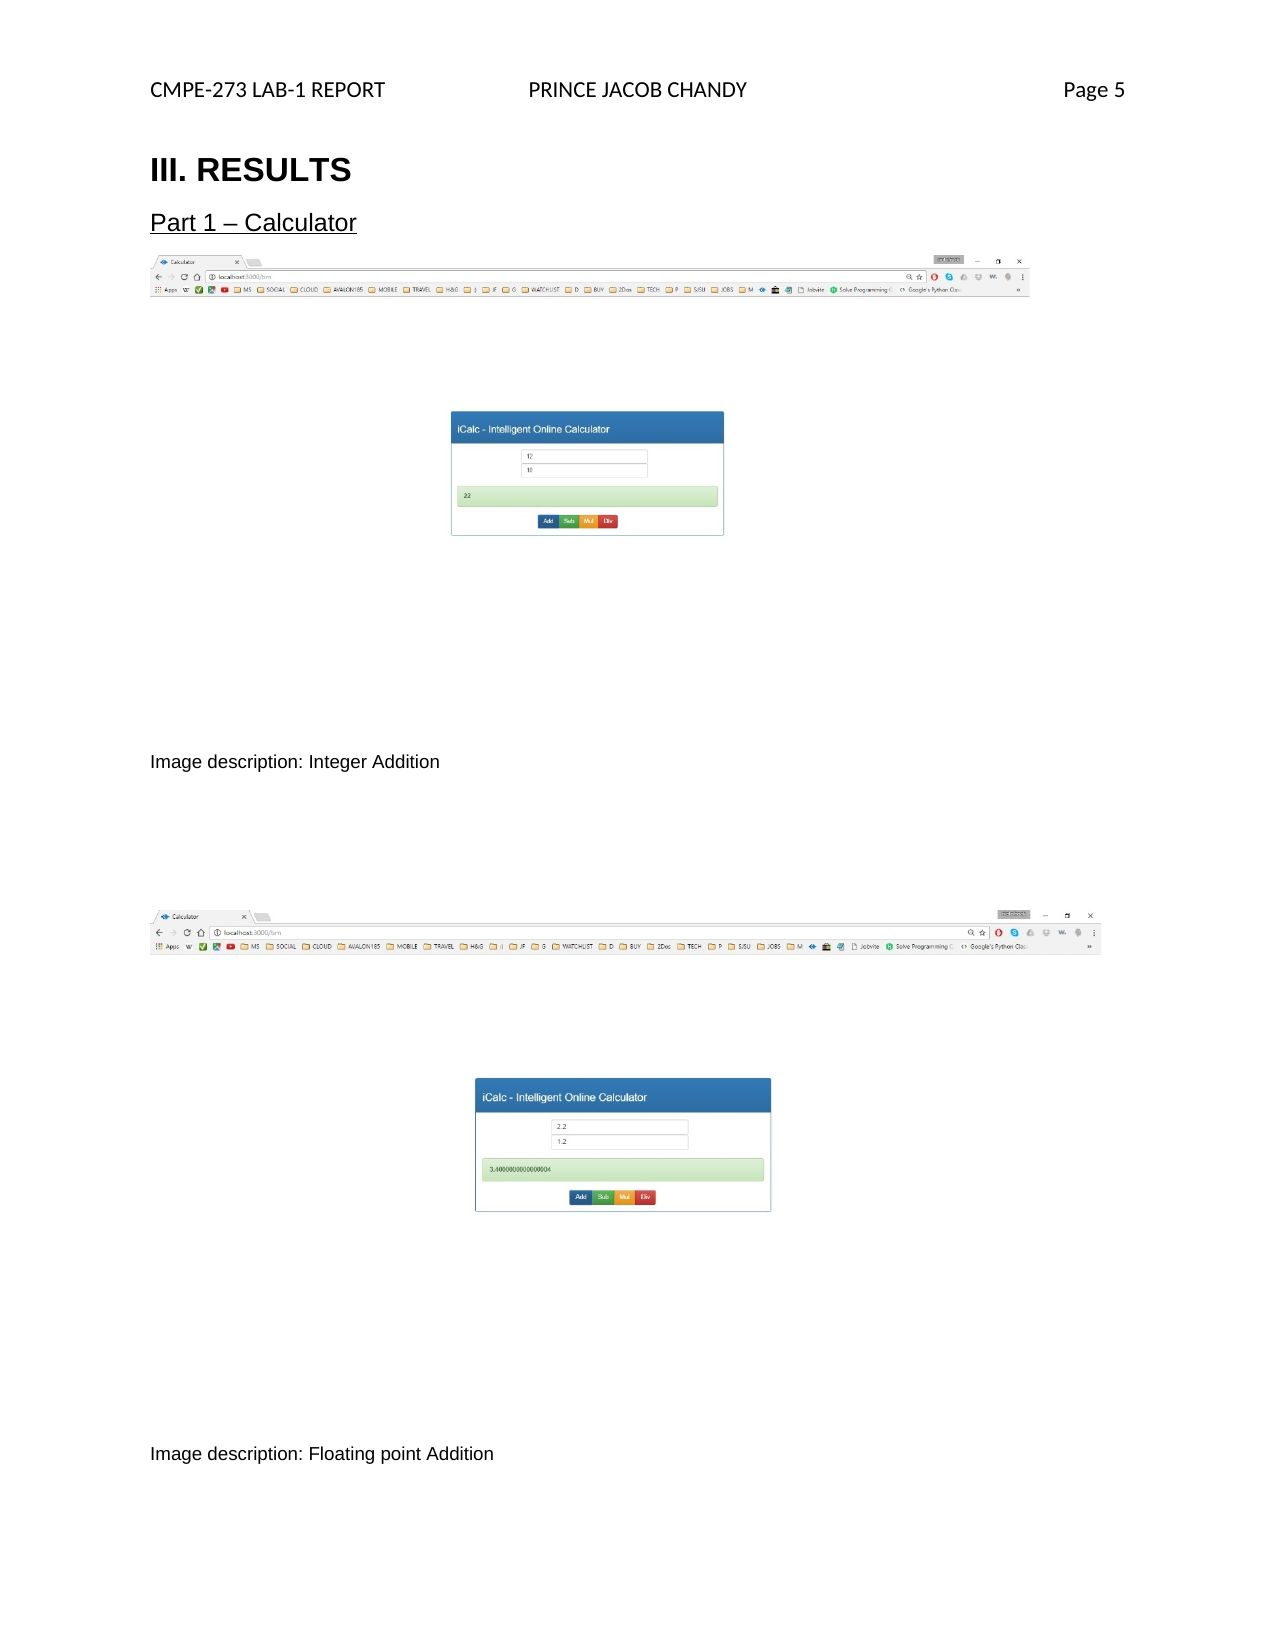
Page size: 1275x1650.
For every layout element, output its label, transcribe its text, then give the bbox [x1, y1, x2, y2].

picture [150, 910, 1102, 1424]
text Part 1 – Calculator [150, 208, 1125, 237]
text Image description: Floating point Addition [150, 1442, 1125, 1464]
text III. RESULTS [150, 150, 1125, 188]
text Image description: Integer Addition [150, 750, 1125, 772]
picture [150, 255, 1030, 732]
